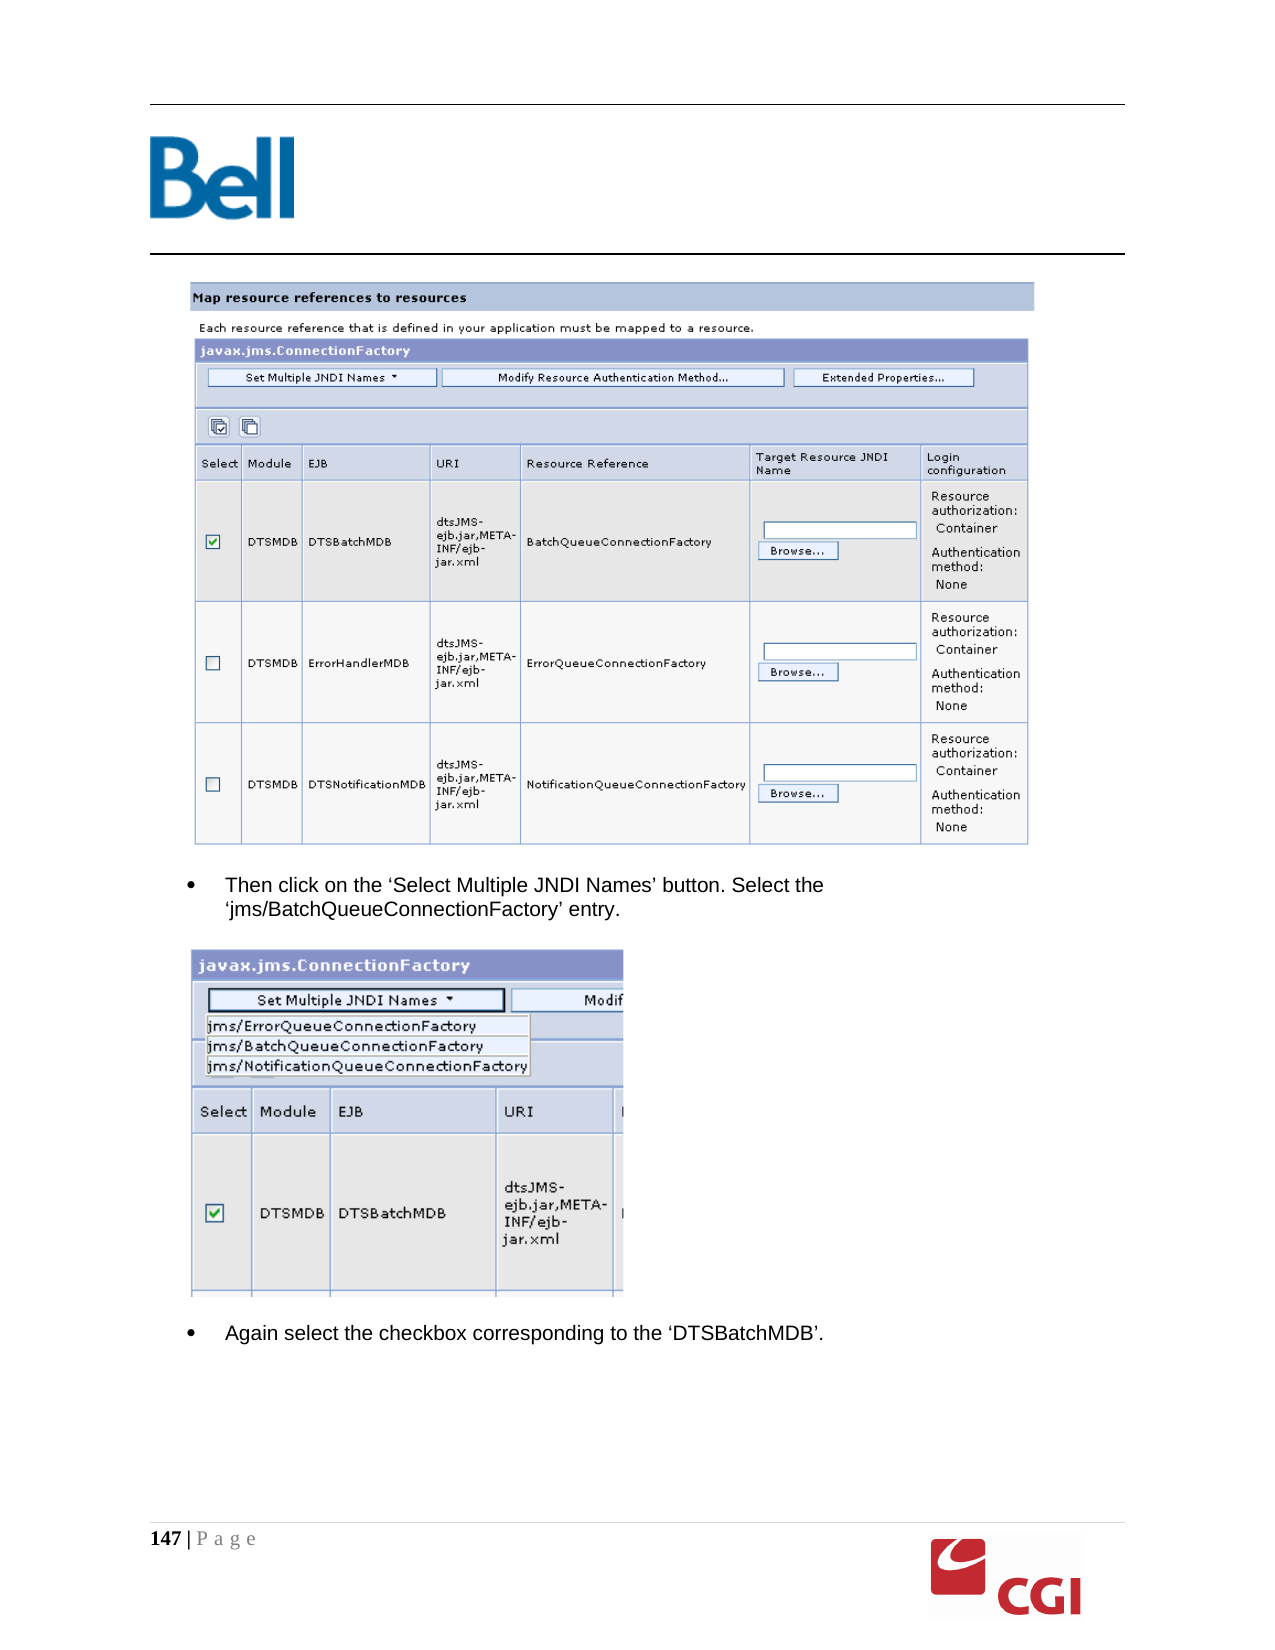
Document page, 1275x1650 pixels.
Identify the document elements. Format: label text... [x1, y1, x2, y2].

picture [187, 279, 1035, 849]
picture [150, 136, 294, 222]
picture [927, 1533, 1084, 1620]
picture [187, 944, 624, 1297]
list Again select the checkbox corresponding to the ‘DTSBatchMDB’. [187, 1321, 1125, 1345]
list Then click on the ‘Select Multiple JNDI Names’ button. Select the ‘jms/BatchQueueConnectionFactory’ entry. [187, 873, 1125, 921]
